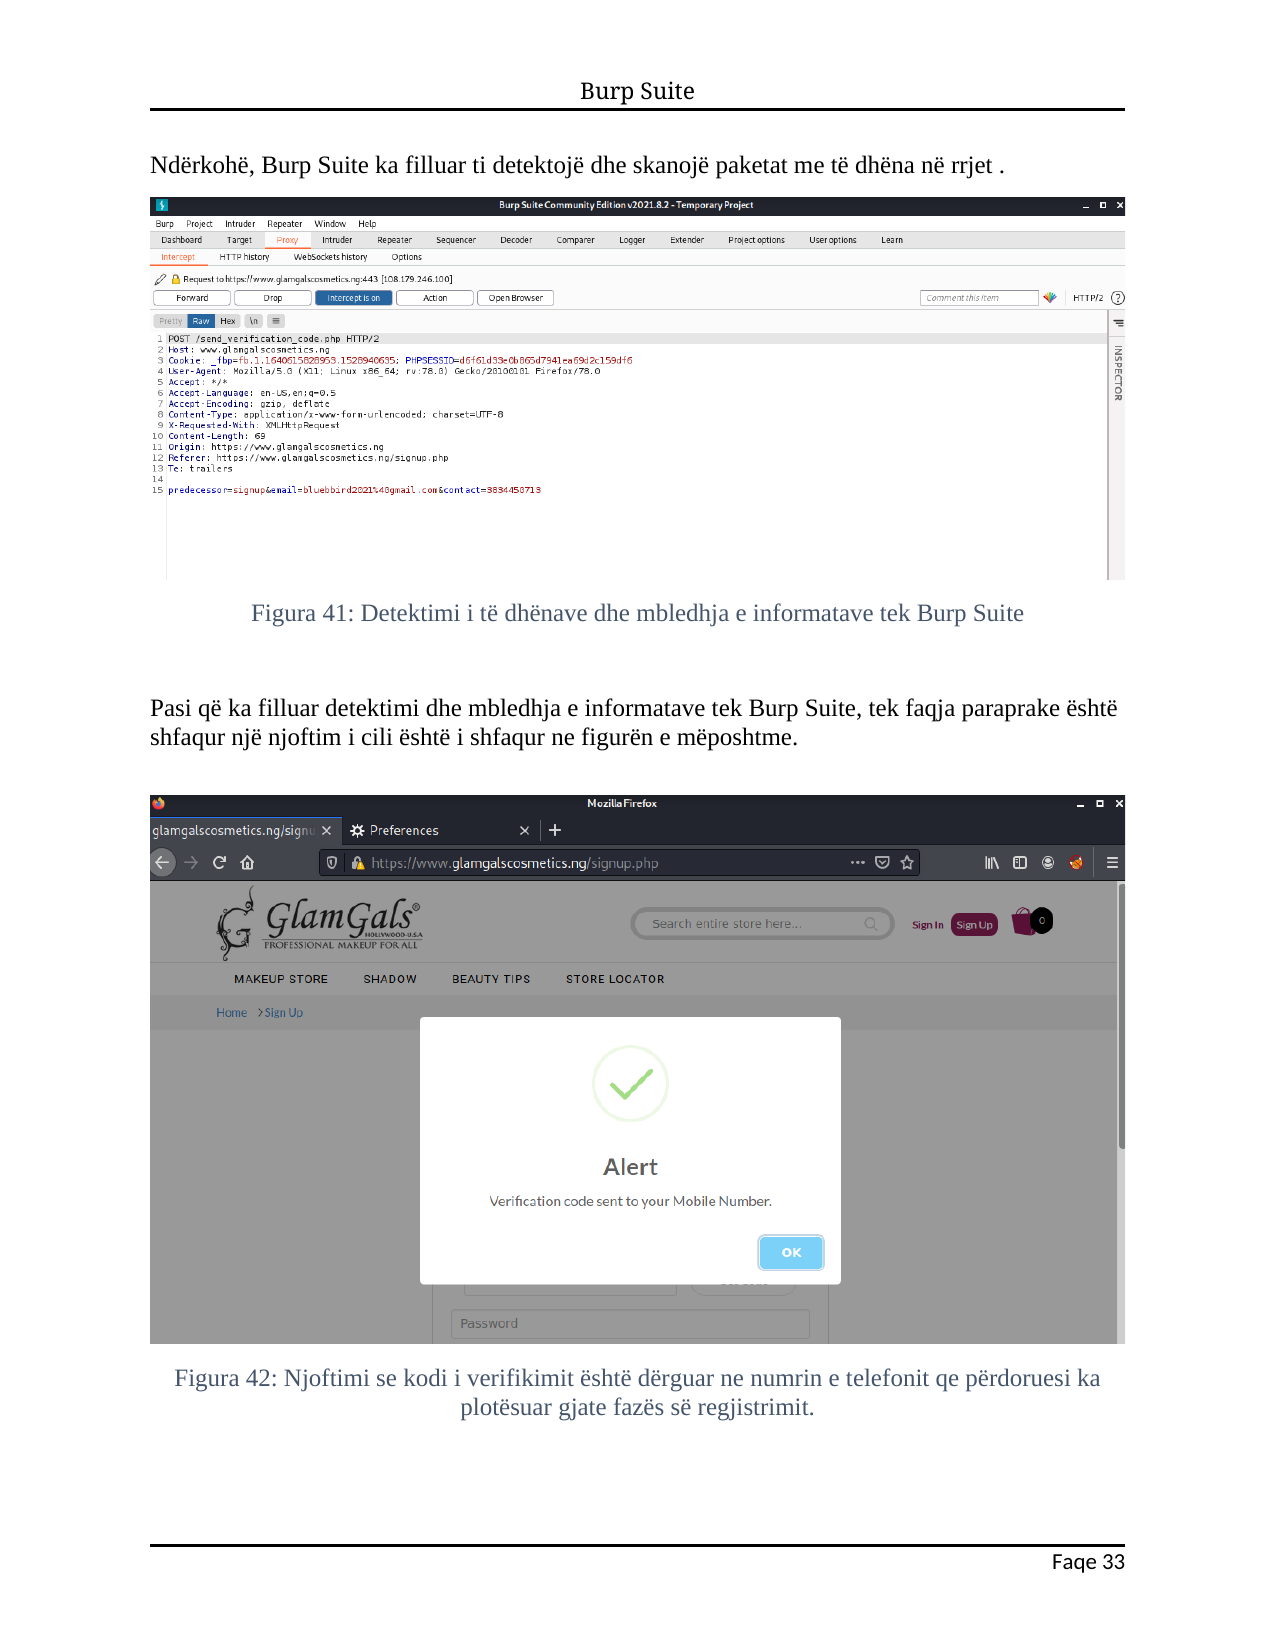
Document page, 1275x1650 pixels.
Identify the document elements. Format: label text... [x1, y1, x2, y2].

picture [150, 197, 1125, 580]
picture [150, 795, 1125, 1344]
text Ndërkohë, Burp Suite ka filluar ti detektojë dhe skanojë paketat me të dhëna në rrjet . [249, 150, 573, 179]
text Pasi që ka filluar detektimi dhe mbledhja e informatave tek Burp Suite, tek faqja paraprake është shfaqur një njoftim i cili është i shfaqur ne figurën e mëposhtme. [150, 693, 1125, 751]
text Figura 41: Detektimi i të dhënave dhe mbledhja e informatave tek Burp Suite [150, 598, 1125, 627]
text Ndërkohë, Burp Suite ka filluar ti detektojë dhe skanojë paketat me të dhëna në rrjet . [944, 150, 1125, 179]
text Figura 42: Njoftimi se kodi i verifikimit është dërguar ne numrin e telefonit qe përdoruesi ka plotësuar gjate fazës së regjistrimit. [150, 1363, 1125, 1420]
